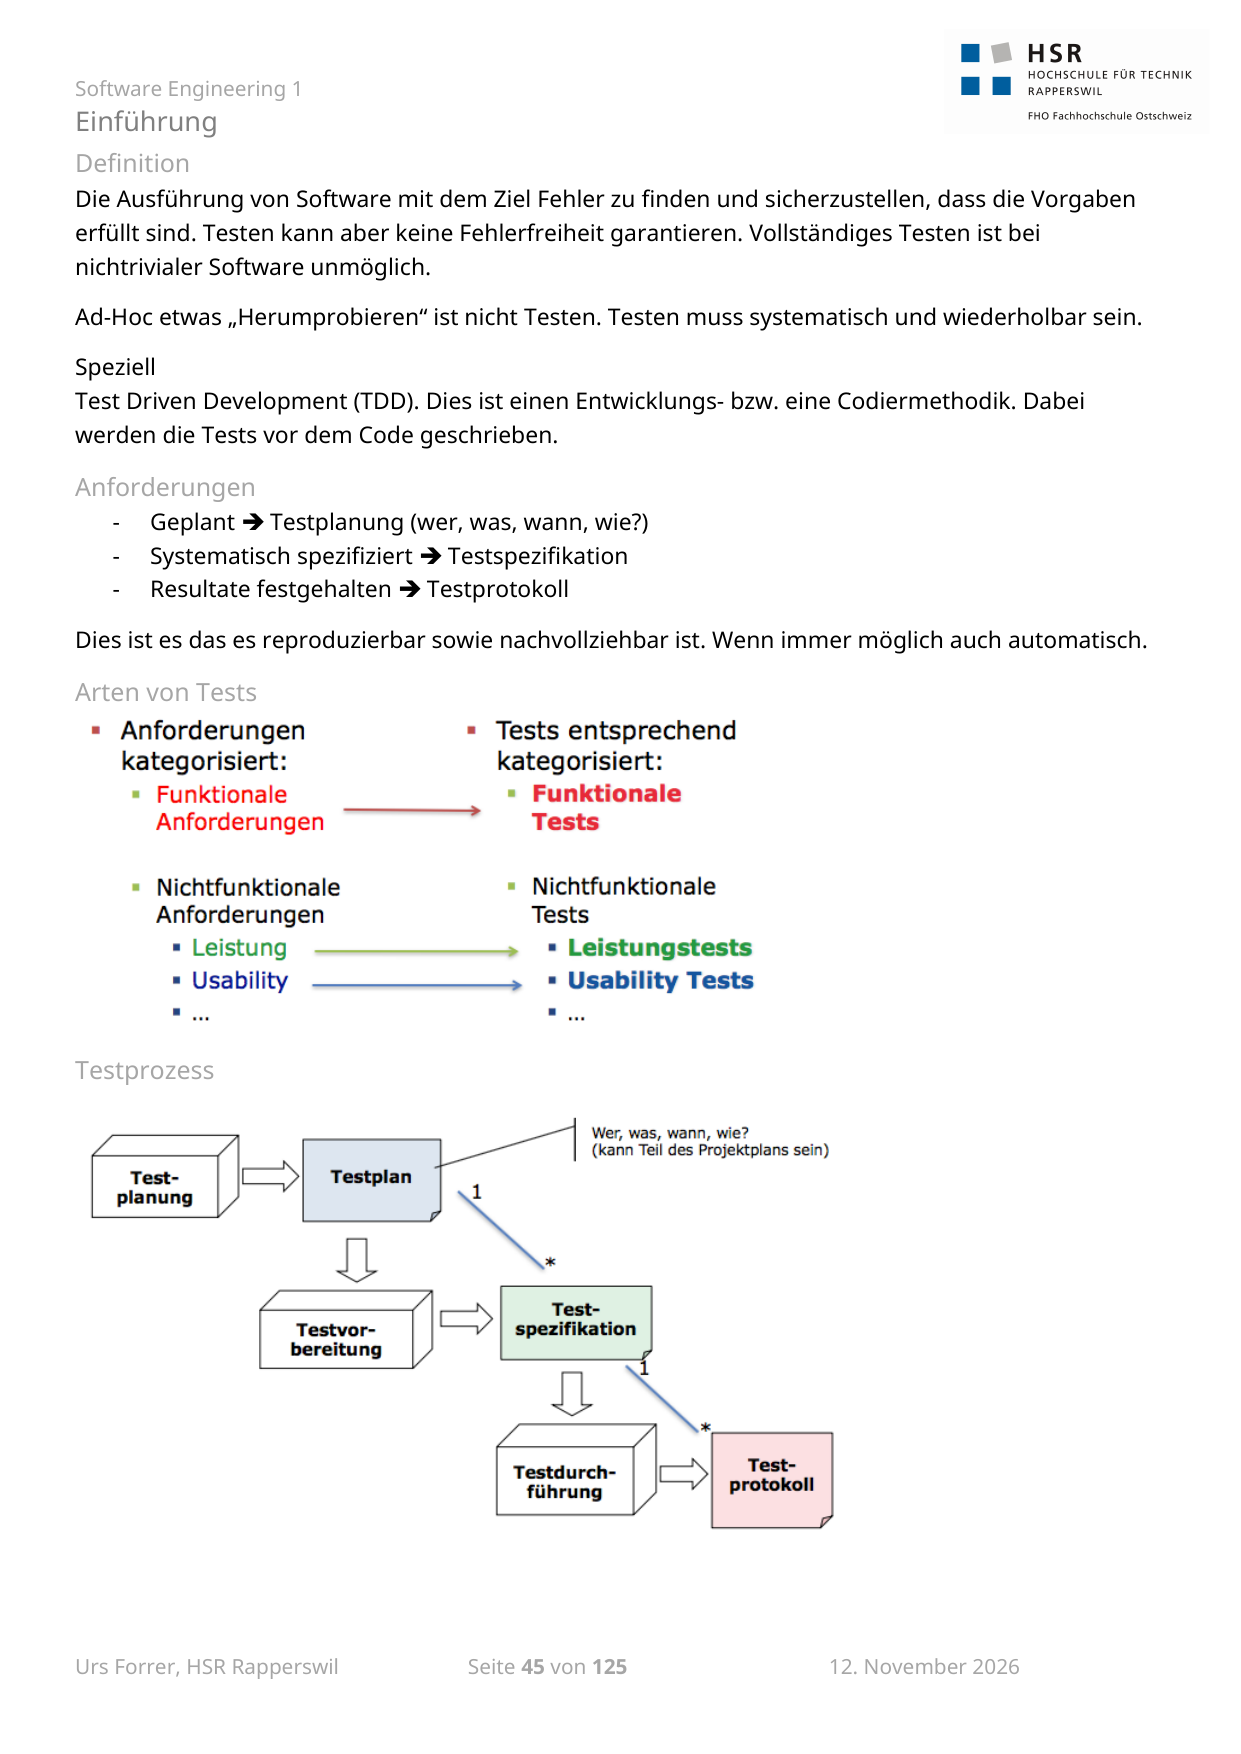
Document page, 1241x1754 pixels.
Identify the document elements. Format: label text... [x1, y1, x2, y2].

subtitle Testprozess [75, 1053, 1165, 1087]
list Systematisch spezifiziert Testspezifikation [112, 540, 1165, 571]
picture [75, 1089, 871, 1538]
list Geplant Testplanung (wer, was, wann, wie?) [112, 506, 1165, 537]
list Resultate festgehalten Testprotokoll [112, 573, 1165, 605]
text Speziell Test Driven Development (TDD). Dies ist einen Entwicklungs- bzw. eine Codiermethodik. Dabei werden die Tests vor dem Code geschrieben. [75, 351, 1165, 450]
text Dies ist es das es reproduzierbar sowie nachvollziehbar ist. Wenn immer möglich auch automatisch. [75, 624, 1165, 655]
subtitle Einführung [75, 102, 1165, 139]
text Die Ausführung von Software mit dem Ziel Fehler zu finden und sicherzustellen, dass die Vorgaben erfüllt sind. Testen kann aber keine Fehlerfreiheit garantieren. Vollständiges Testen ist bei nichtrivialer Software unmöglich. [75, 183, 1165, 282]
picture [943, 29, 1210, 134]
text Ad-Hoc etwas „Herumprobieren“ ist nicht Testen. Testen muss systematisch und wiederholbar sein. [75, 301, 1165, 332]
subtitle Arten von Tests [75, 674, 1165, 708]
picture [75, 711, 815, 1034]
subtitle Definition [75, 146, 1165, 180]
subtitle Anforderungen [75, 469, 1165, 503]
